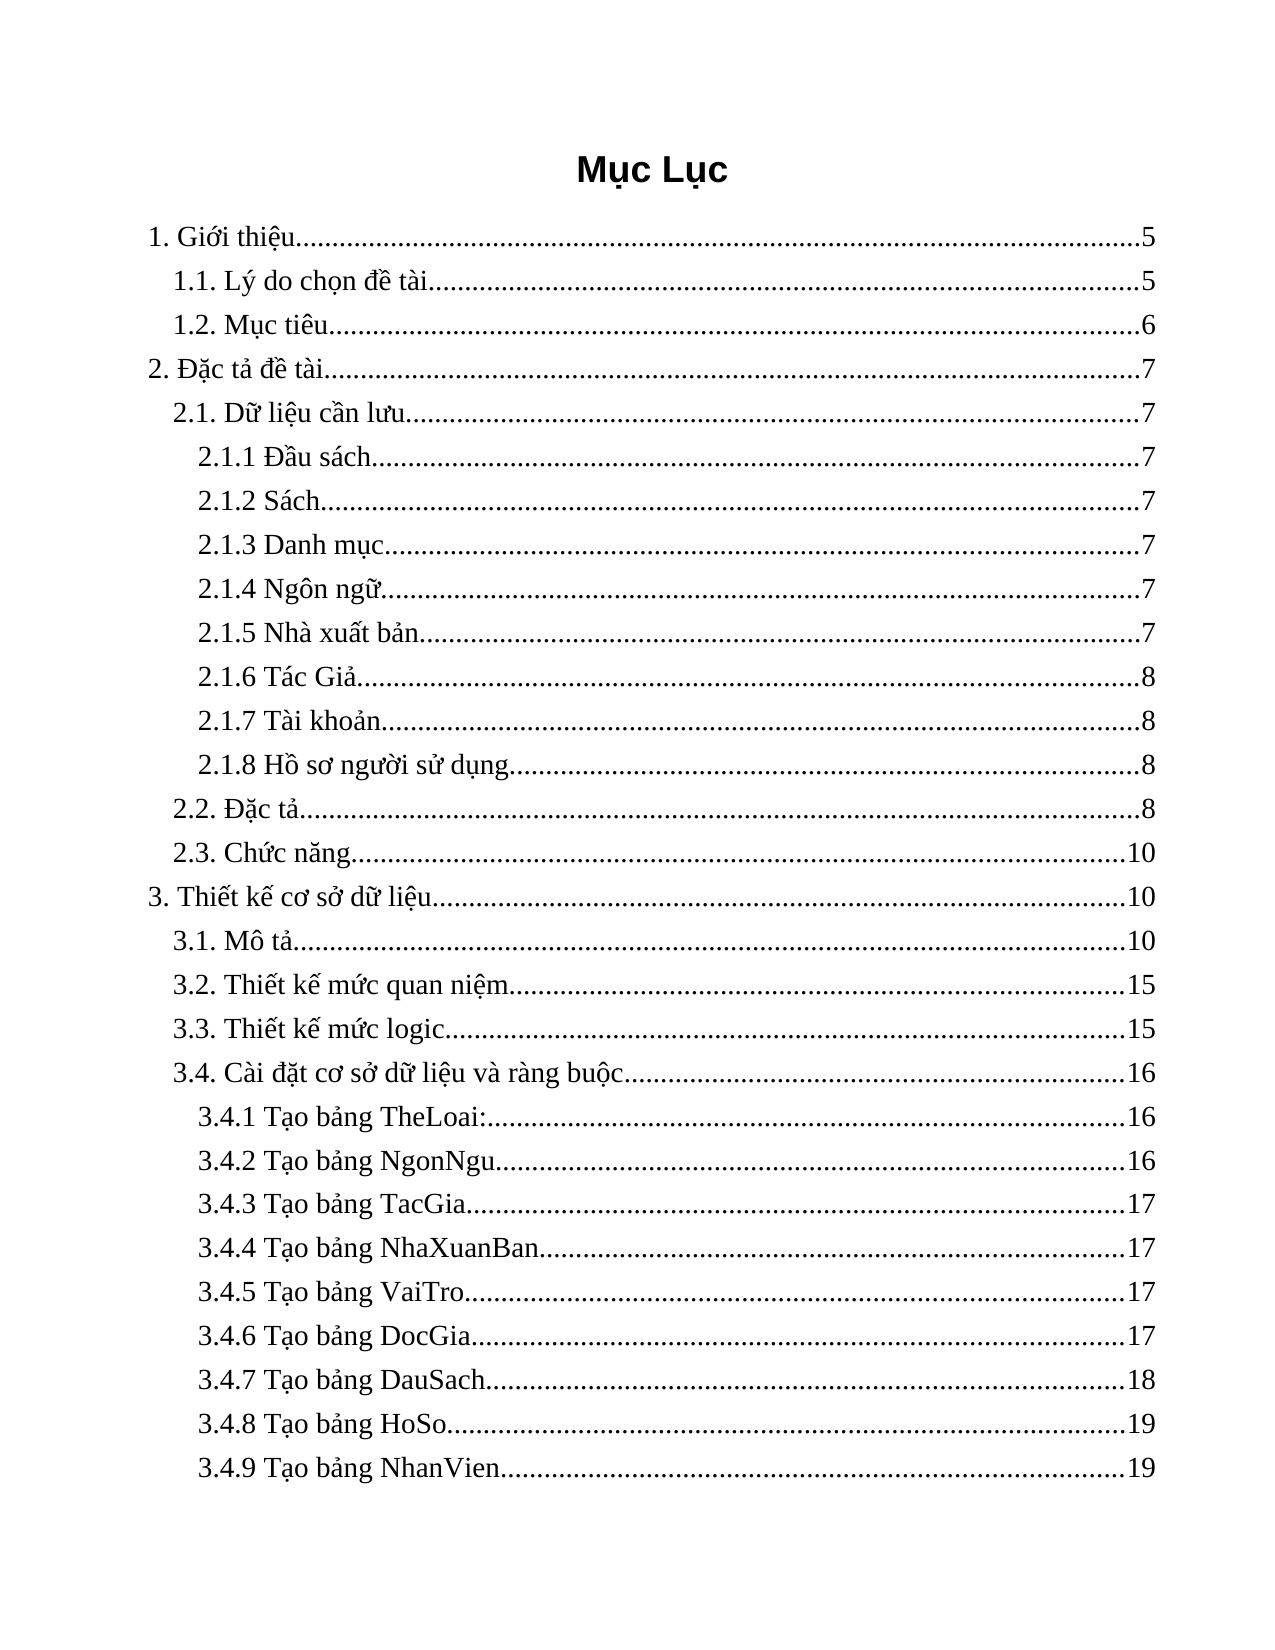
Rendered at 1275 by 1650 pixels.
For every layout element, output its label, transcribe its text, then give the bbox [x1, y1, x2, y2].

text Mục Lục [148, 148, 1157, 191]
